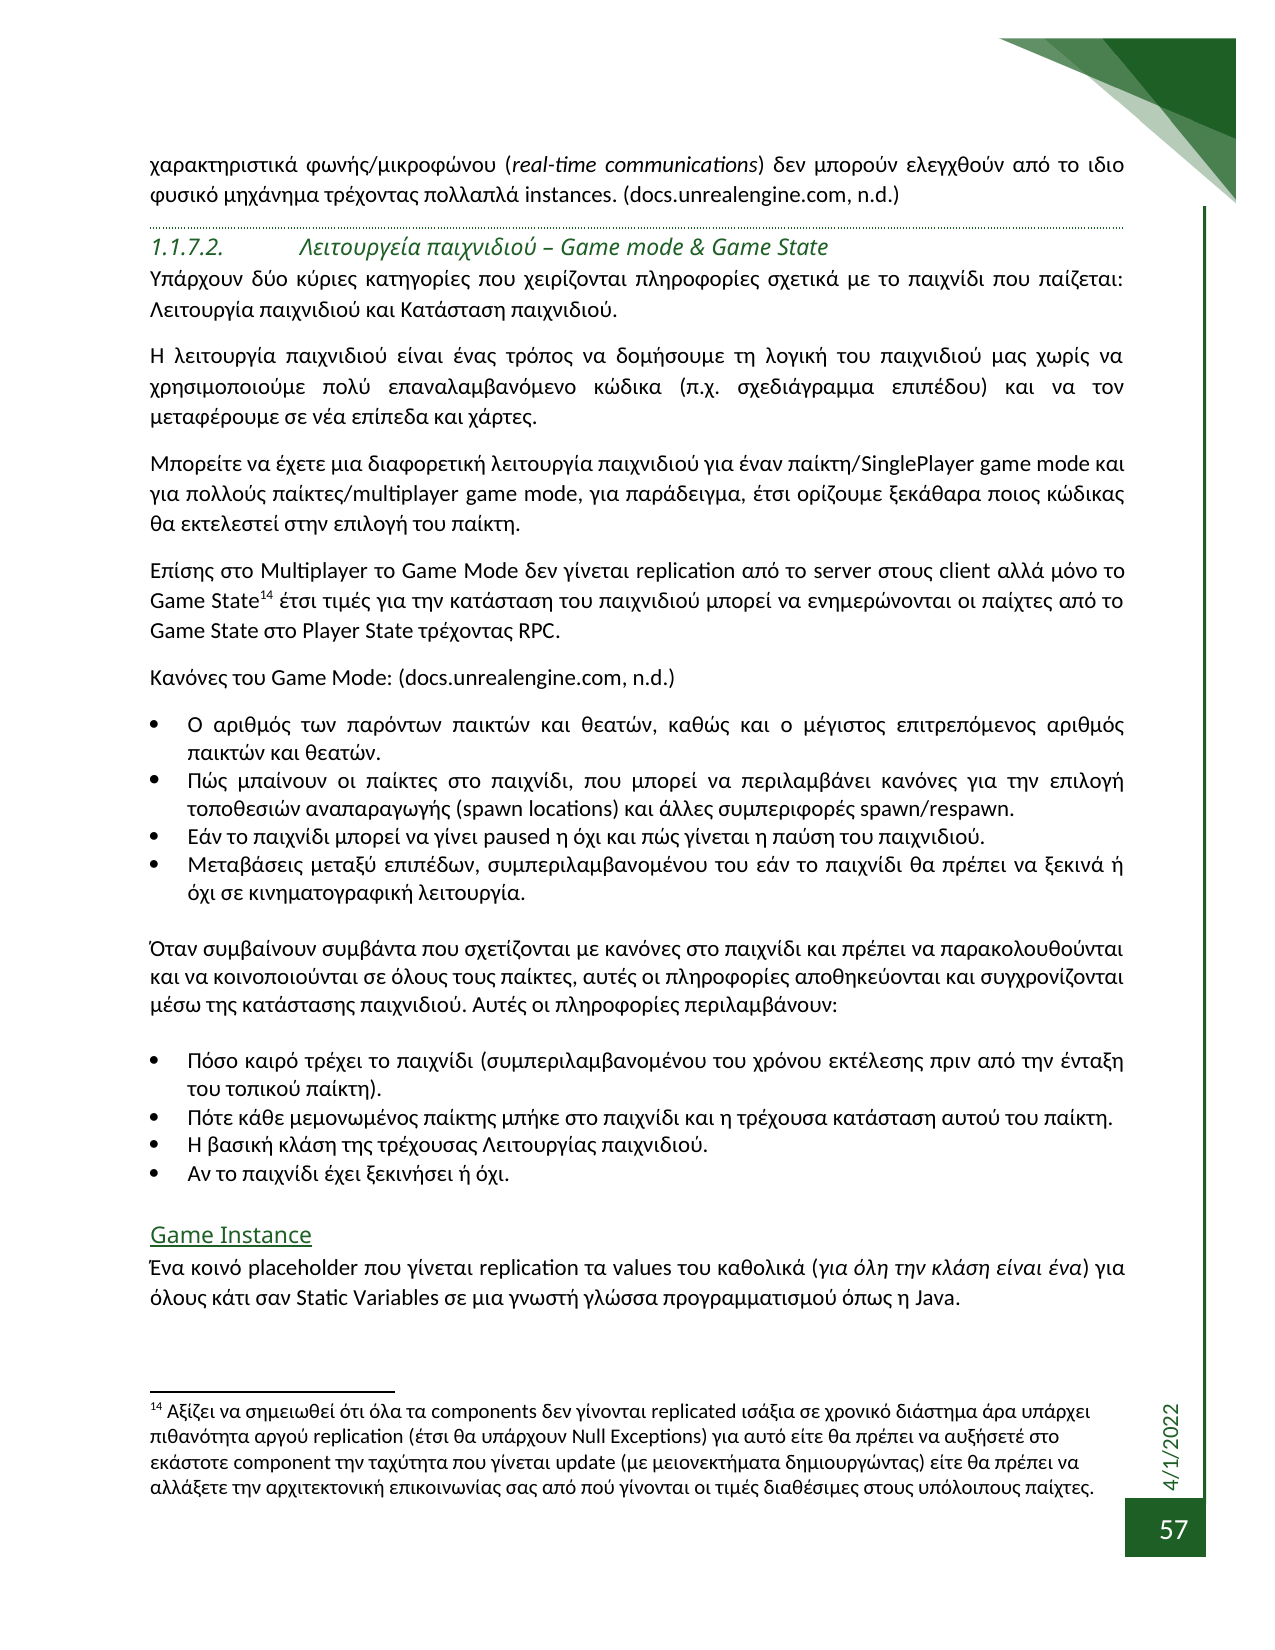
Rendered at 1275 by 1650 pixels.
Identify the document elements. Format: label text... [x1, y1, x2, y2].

text Όταν συμβαίνουν συμβάντα που σχετίζονται με κανόνες στο παιχνίδι και πρέπει να παρακολουθούνται και να κοινοποιούνται σε όλους τους παίκτες, αυτές οι πληροφορίες αποθηκεύονται και συγχρονίζονται μέσω της κατάστασης παιχνιδιού. Αυτές οι πληροφορίες περιλαμβάνουν: [150, 934, 1125, 1018]
subtitle Game Instance [150, 1219, 1125, 1250]
list Πότε κάθε μεμονωμένος παίκτης μπήκε στο παιχνίδι και η τρέχουσα κατάσταση αυτού του παίκτη. [150, 1103, 1125, 1131]
text Υπάρχουν δύο κύριες κατηγορίες που χειρίζονται πληροφορίες σχετικά με το παιχνίδι που παίζεται: Λειτουργία παιχνιδιού και Κατάσταση παιχνιδιού. [150, 264, 1125, 323]
list Εάν το παιχνίδι μπορεί να γίνει paused η όχι και πώς γίνεται η παύση του παιχνιδιού. [150, 822, 1125, 850]
list Η βασική κλάση της τρέχουσας Λειτουργίας παιχνιδιού. [150, 1131, 1125, 1159]
list Αν το παιχνίδι έχει ξεκινήσει ή όχι. [150, 1159, 1125, 1187]
list Πώς μπαίνουν οι παίκτες στο παιχνίδι, που μπορεί να περιλαμβάνει κανόνες για την επιλογή τοποθεσιών αναπαραγωγής (spawn locations) και άλλες συμπεριφορές spawn/respawn. [150, 766, 1125, 822]
subtitle Λειτουργεία παιχνιδιού – Game mode & Game State [150, 227, 1125, 262]
text Ένα κοινό placeholder που γίνεται replication τα values του καθολικά (για όλη την κλάση είναι ένα) για όλους κάτι σαν Static Variables σε μια γνωστή γλώσσα προγραμματισμού όπως η Java. [150, 1253, 1125, 1311]
list Πόσο καιρό τρέχει το παιχνίδι (συμπεριλαμβανομένου του χρόνου εκτέλεσης πριν από την ένταξη του τοπικού παίκτη). [150, 1047, 1125, 1103]
list Ο αριθμός των παρόντων παικτών και θεατών, καθώς και ο μέγιστος επιτρεπόμενος αριθμός παικτών και θεατών. [150, 710, 1125, 766]
text Μπορείτε να έχετε μια διαφορετική λειτουργία παιχνιδιού για έναν παίκτη/SinglePlayer game mode και για πολλούς παίκτες/multiplayer game mode, για παράδειγμα, έτσι ορίζουμε ξεκάθαρα ποιος κώδικας θα εκτελεστεί στην επιλογή του παίκτη. [150, 449, 1125, 537]
picture [997, 38, 1236, 204]
text Κανόνες του Game Mode: [150, 663, 1125, 691]
list Μεταβάσεις μεταξύ επιπέδων, συμπεριλαμβανομένου του εάν το παιχνίδι θα πρέπει να ξεκινά ή όχι σε κινηματογραφική λειτουργία. [150, 850, 1125, 906]
text Η λειτουργία παιχνιδιού είναι ένας τρόπος να δομήσουμε τη λογική του παιχνιδιού μας χωρίς να χρησιμοποιούμε πολύ επαναλαμβανόμενο κώδικα (π.χ. σχεδιάγραμμα επιπέδου) και να τον μεταφέρουμε σε νέα επίπεδα και χάρτες. [150, 342, 1125, 430]
text Επίσης στο Multiplayer το Game Mode δεν γίνεται replication από το server στους client αλλά μόνο το Game State έτσι τιμές για την κατάσταση του παιχνιδιού μπορεί να ενημερώνονται οι παίχτες από το Game State στο Player State τρέχοντας RPC. [150, 556, 1125, 644]
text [150, 150, 1125, 208]
